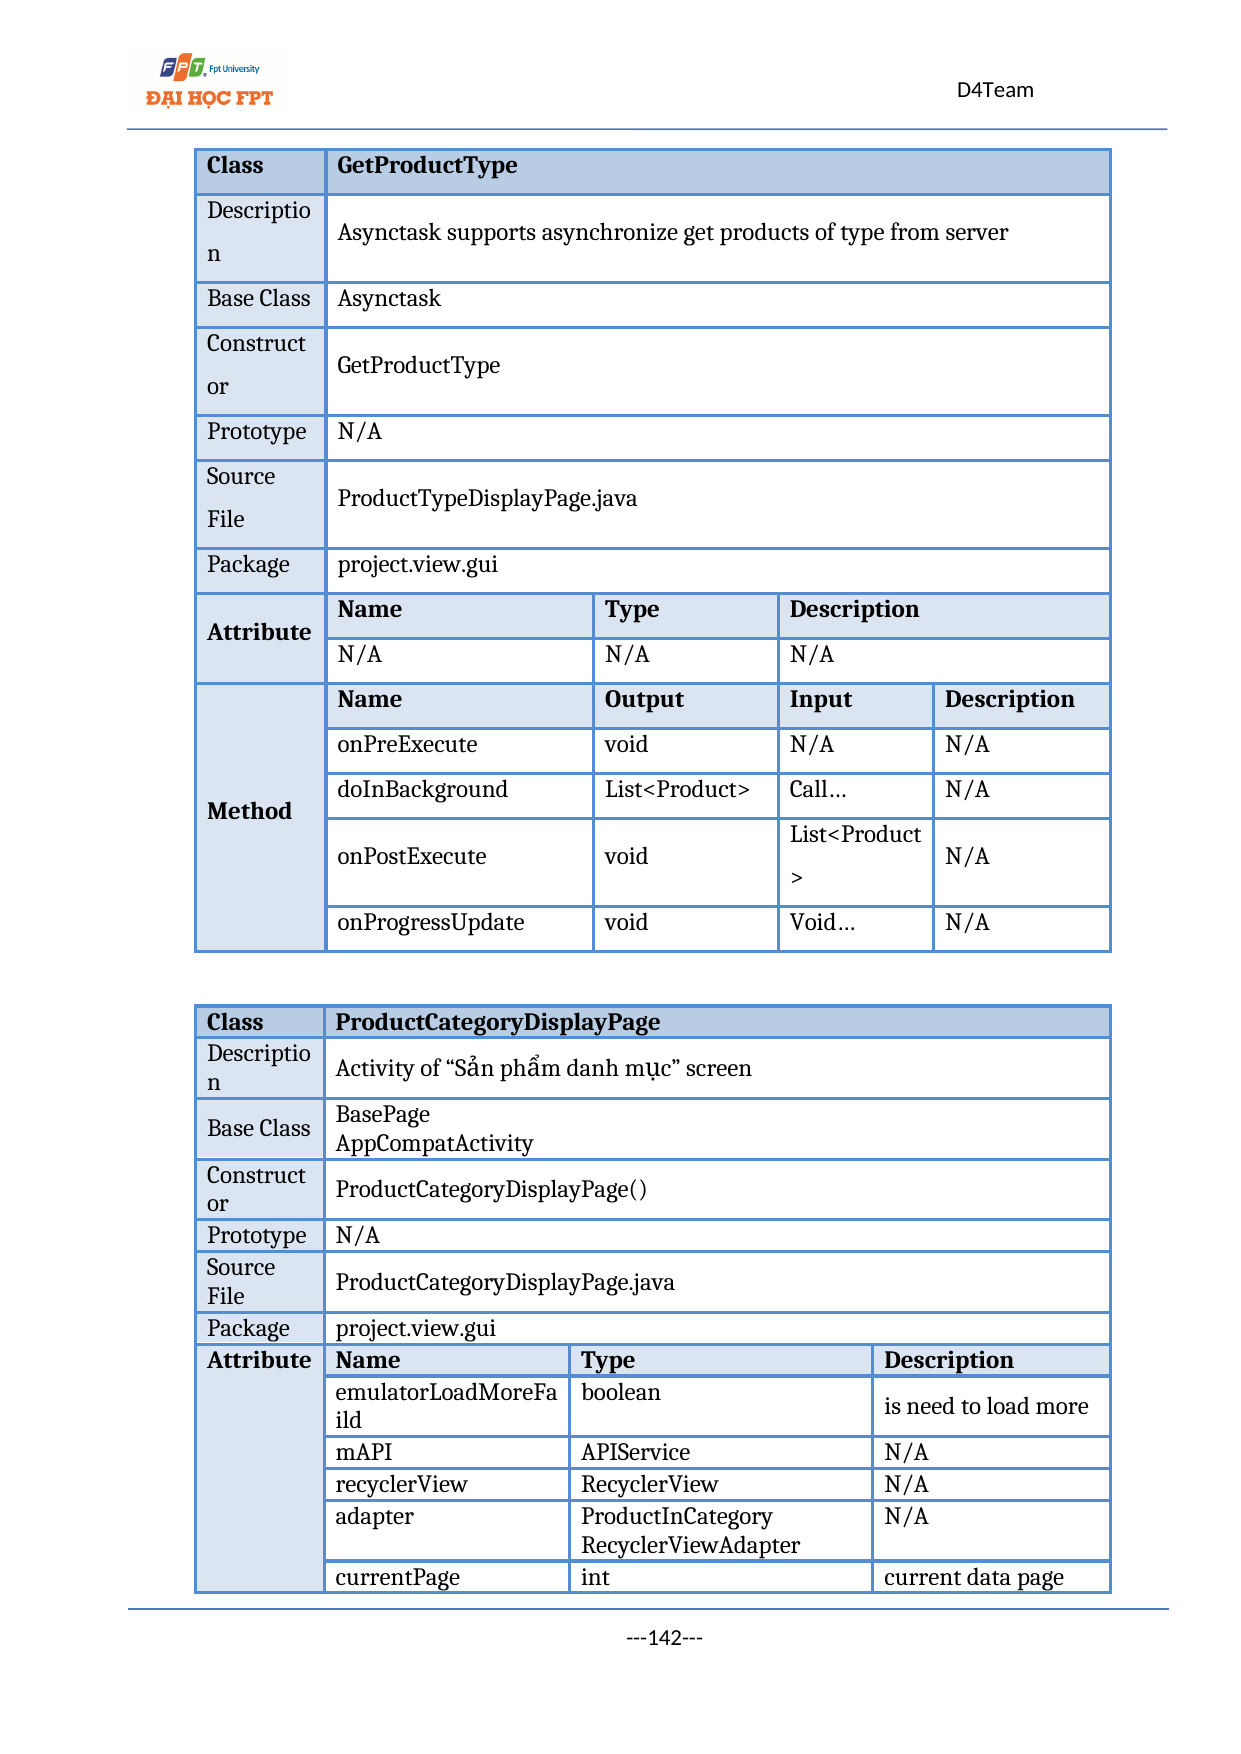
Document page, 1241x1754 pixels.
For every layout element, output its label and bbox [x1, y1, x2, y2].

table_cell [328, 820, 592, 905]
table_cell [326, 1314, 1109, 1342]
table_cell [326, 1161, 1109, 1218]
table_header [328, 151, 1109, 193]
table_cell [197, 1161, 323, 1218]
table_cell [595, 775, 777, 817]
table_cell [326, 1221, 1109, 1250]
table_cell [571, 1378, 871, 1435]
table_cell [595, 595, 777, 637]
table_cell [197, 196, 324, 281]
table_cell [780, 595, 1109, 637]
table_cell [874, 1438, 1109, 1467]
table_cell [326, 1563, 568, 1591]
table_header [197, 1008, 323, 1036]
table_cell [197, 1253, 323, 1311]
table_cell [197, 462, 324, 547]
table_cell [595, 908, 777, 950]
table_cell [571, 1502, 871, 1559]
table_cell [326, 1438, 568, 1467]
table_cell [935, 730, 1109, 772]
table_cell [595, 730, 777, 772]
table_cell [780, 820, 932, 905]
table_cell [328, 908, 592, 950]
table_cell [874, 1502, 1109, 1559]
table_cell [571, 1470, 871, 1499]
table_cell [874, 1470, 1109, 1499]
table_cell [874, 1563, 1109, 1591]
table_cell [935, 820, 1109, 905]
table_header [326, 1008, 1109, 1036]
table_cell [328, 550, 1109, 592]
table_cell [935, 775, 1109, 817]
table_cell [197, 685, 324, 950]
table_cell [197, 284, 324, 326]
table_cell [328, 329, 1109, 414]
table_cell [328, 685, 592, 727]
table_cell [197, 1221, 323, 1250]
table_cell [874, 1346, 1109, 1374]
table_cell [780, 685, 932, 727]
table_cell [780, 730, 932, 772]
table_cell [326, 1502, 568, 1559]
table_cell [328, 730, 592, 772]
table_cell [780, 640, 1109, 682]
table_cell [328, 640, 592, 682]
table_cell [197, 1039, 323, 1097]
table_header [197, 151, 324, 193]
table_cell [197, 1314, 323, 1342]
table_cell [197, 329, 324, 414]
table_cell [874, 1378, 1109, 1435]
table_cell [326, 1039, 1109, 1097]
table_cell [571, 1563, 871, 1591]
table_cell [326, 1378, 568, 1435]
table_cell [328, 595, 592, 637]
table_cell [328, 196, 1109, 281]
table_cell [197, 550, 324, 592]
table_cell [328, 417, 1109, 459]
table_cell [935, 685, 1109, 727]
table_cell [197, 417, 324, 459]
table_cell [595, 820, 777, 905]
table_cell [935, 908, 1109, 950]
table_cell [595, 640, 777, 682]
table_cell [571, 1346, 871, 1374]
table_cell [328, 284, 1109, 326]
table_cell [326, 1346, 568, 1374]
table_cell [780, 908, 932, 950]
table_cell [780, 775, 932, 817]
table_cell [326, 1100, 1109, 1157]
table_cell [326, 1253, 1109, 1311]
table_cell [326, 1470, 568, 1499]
picture [129, 46, 290, 116]
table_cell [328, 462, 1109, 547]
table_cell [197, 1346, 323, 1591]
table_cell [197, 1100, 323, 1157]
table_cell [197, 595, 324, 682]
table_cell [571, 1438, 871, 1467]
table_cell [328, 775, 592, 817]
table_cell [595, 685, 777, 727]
